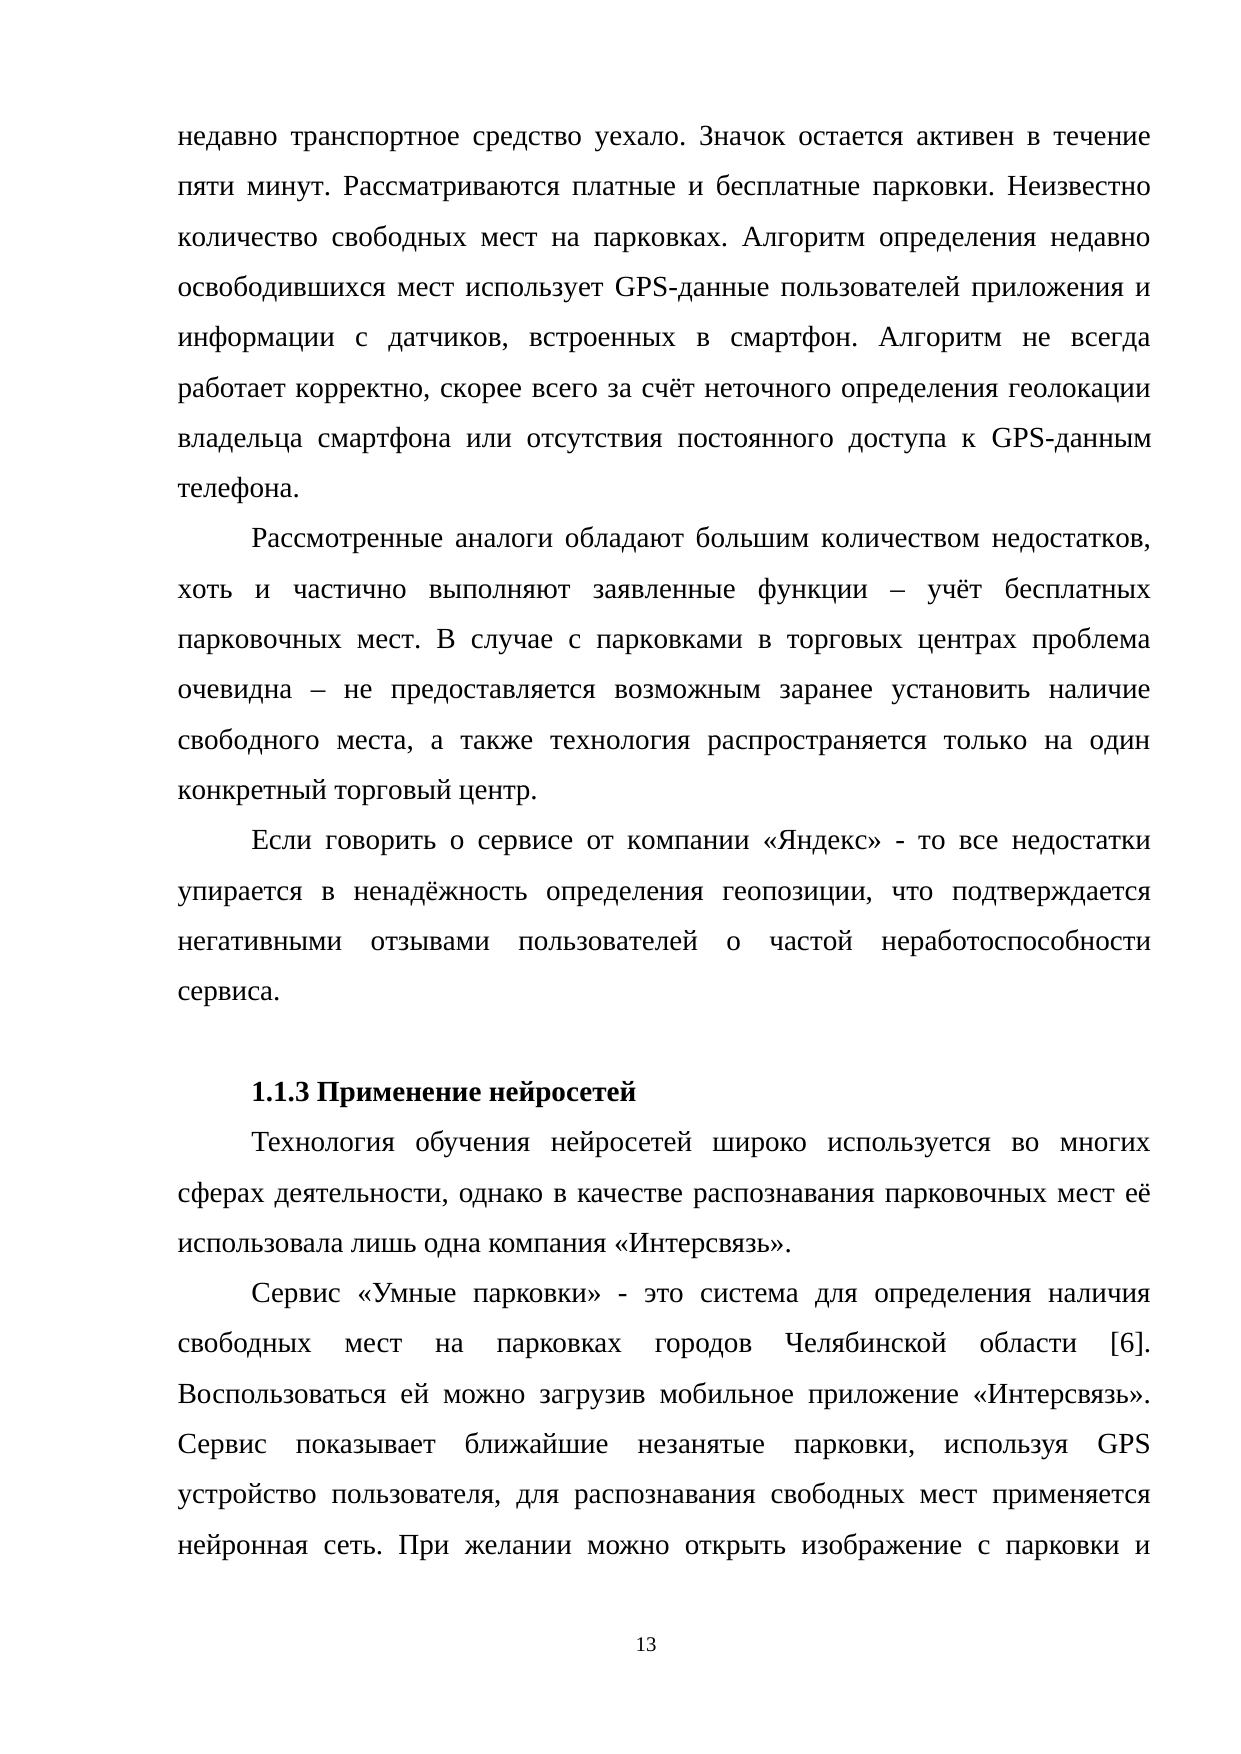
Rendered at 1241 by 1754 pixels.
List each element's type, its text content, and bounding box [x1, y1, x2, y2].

subtitle 1.1.3 Применение нейросетей [251, 1074, 1152, 1108]
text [177, 1275, 1152, 1560]
text Технология обучения нейросетей широко используется во многих сферах деятельности, однако в качестве распознавания парковочных мест её использовала лишь одна компания «Интерсвязь». [177, 1124, 1152, 1258]
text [177, 118, 1152, 504]
text Если говорить о сервисе от компании «Яндекс» - то все недостатки упирается в ненадёжность определения геопозиции, что подтверждается негативными отзывами пользователей о частой неработоспособности сервиса. [177, 822, 1152, 1007]
text Рассмотренные аналоги обладают большим количеством недостатков, хоть и частично выполняют заявленные функции – учёт бесплатных парковочных мест. В случае с парковками в торговых центрах проблема очевидна – не предоставляется возможным заранее установить наличие свободного места, а также технология распространяется только на один конкретный торговый центр. [177, 521, 1152, 806]
